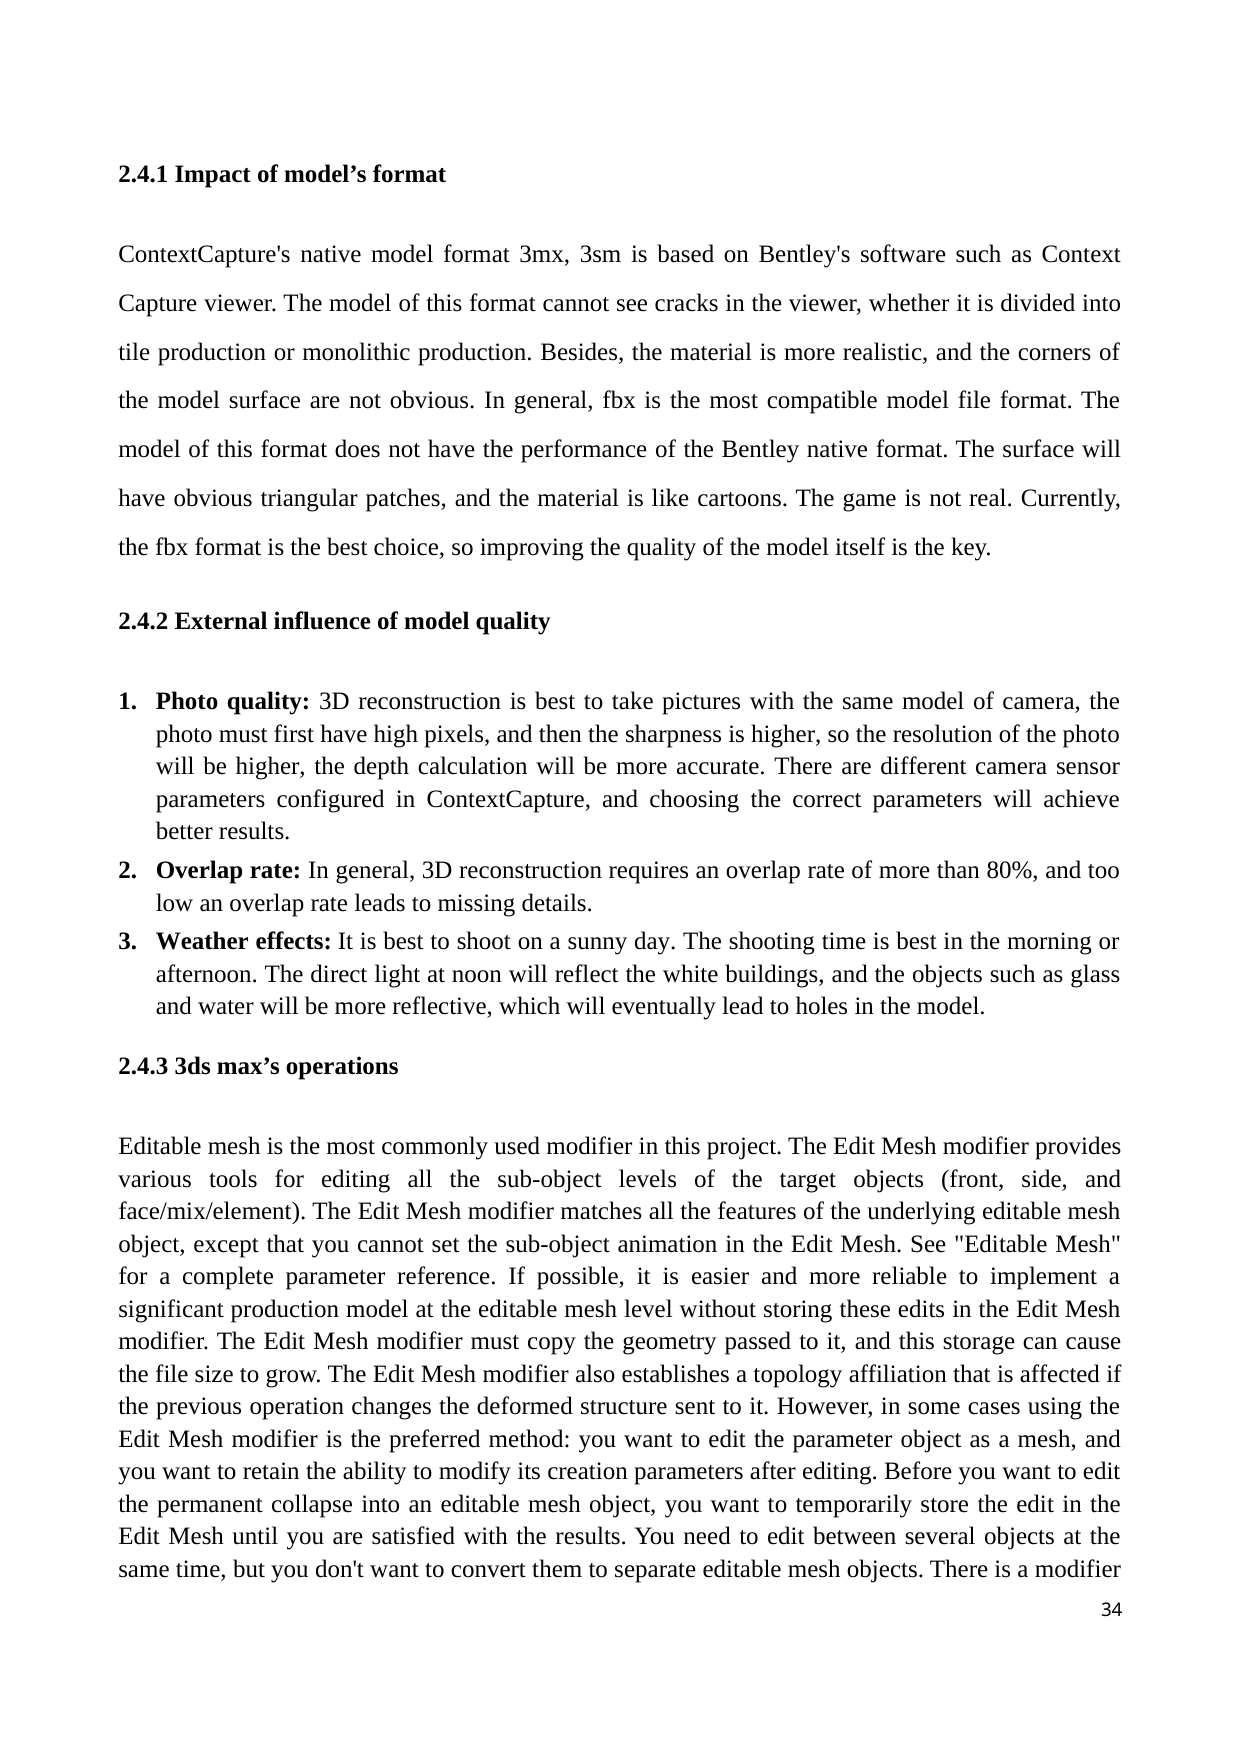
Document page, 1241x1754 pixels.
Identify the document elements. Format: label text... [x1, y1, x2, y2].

subtitle 2.4.2 External influence of model quality [118, 604, 1122, 636]
subtitle 2.4.3 3ds max’s operations [118, 1049, 1122, 1082]
list Weather effects: It is best to shoot on a sunny day. The shooting time is best in the morning or afternoon. The direct light at noon will reflect the white buildings, and the objects such as glass and water will be more reflective, which will eventually lead to holes in the model. [118, 924, 1121, 1022]
list Photo quality: 3D reconstruction is best to take pictures with the same model of camera, the photo must first have high pixels, and then the sharpness is higher, so the resolution of the photo will be higher, the depth calculation will be more accurate. There are different camera sensor parameters configured in ContextCapture, and choosing the correct parameters will achieve better results. [118, 684, 1121, 847]
list Overlap rate: In general, 3D reconstruction requires an overlap rate of more than 80%, and too low an overlap rate leads to missing details. [118, 853, 1121, 918]
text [118, 1129, 1122, 1584]
text ContextCapture's native model format 3mx, 3sm is based on Bentley's software such as Context Capture viewer. The model of this format cannot see cracks in the viewer, whether it is divided into tile production or monolithic production. Besides, the material is more realistic, and the corners of the model surface are not obvious. In general, fbx is the most compatible model file format. The model of this format does not have the performance of the Bentley native format. The surface will have obvious triangular patches, and the material is like cartoons. The game is not real. Currently, the fbx format is the best choice, so improving the quality of the model itself is the key. [118, 237, 1122, 562]
subtitle 2.4.1 Impact of model’s format [118, 157, 1122, 189]
